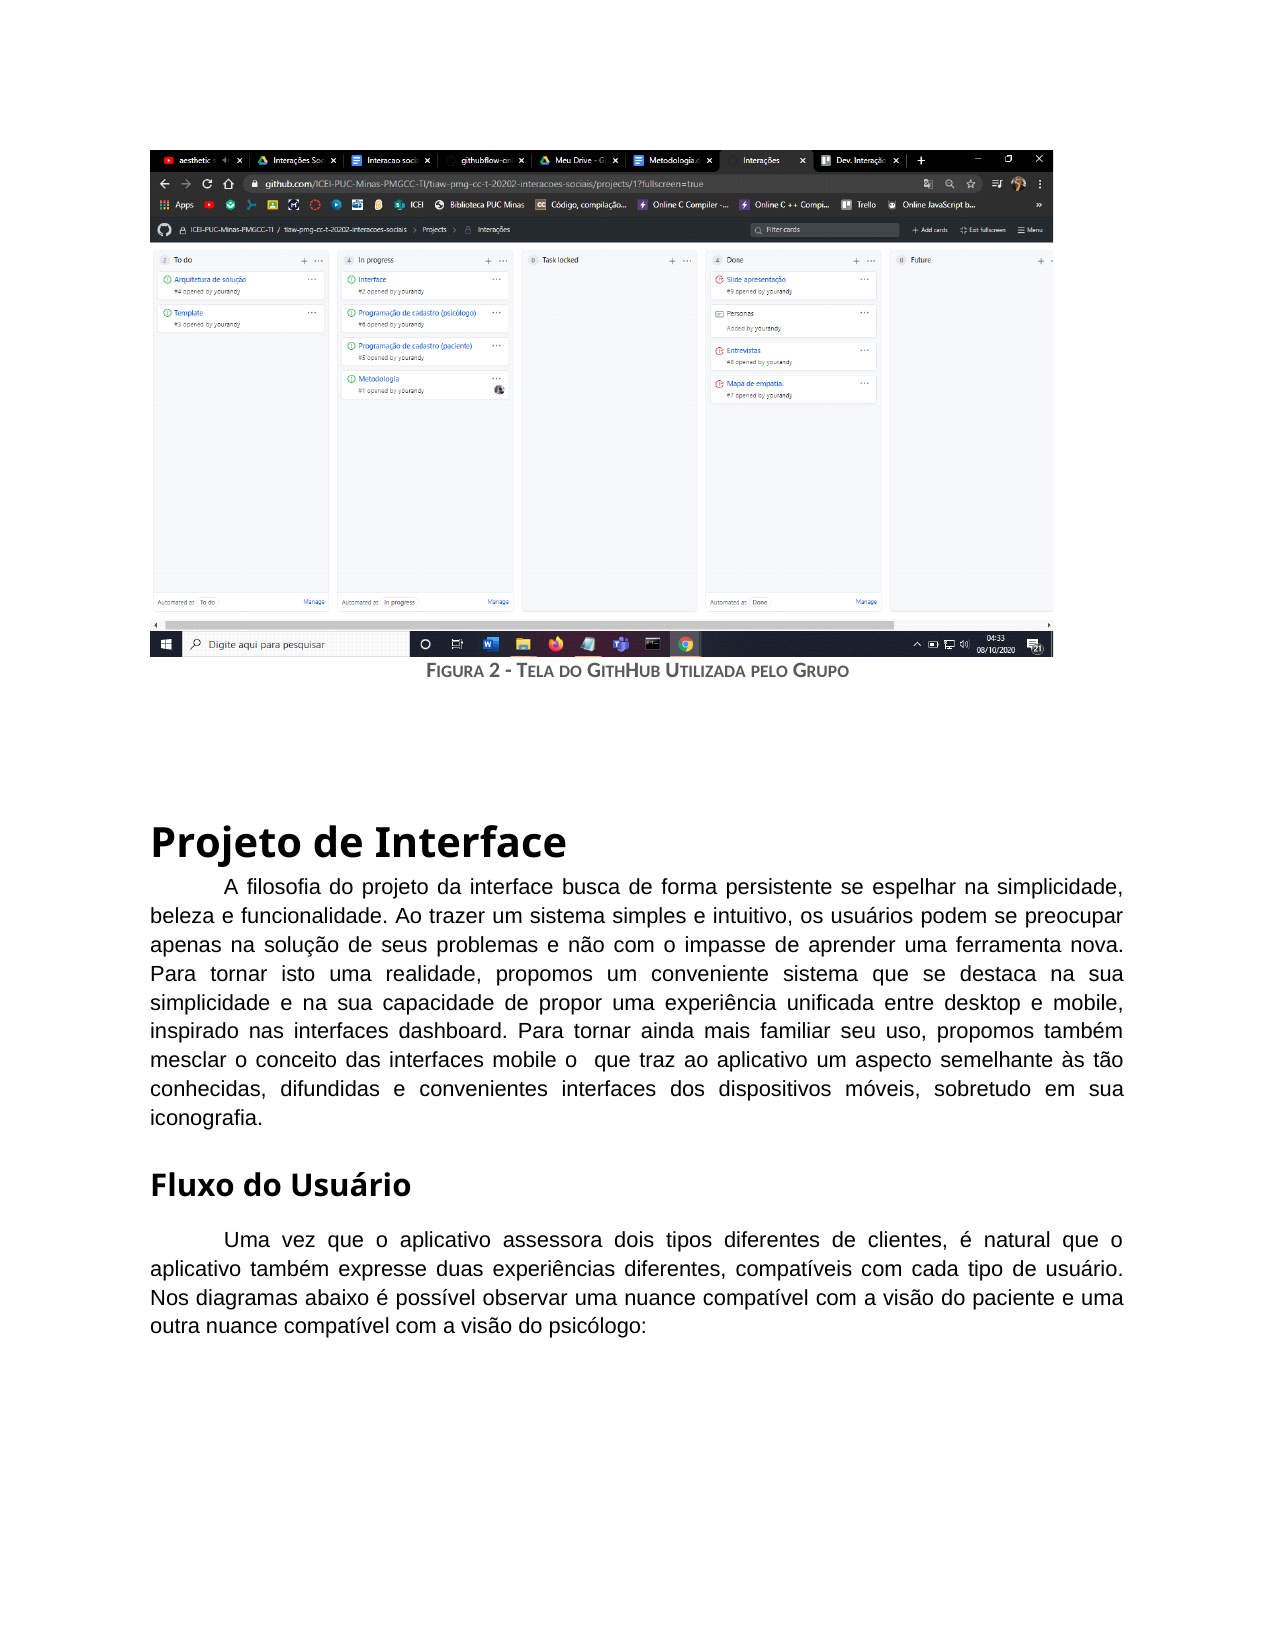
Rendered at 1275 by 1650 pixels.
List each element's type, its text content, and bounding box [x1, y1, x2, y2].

picture [150, 150, 1054, 657]
text Uma vez que o aplicativo assessora dois tipos diferentes de clientes, é natural que o aplicativo também expresse duas experiências diferentes, compatíveis com cada tipo de usuário. Nos diagramas abaixo é possível observar uma nuance compatível com a visão do paciente e uma outra nuance compatível com a visão do psicólogo: [150, 1227, 1125, 1339]
text A filosofia do projeto da interface busca de forma persistente se espelhar na simplicidade, beleza e funcionalidade. Ao trazer um sistema simples e intuitivo, os usuários podem se preocupar apenas na solução de seus problemas e não com o impasse de aprender uma ferramenta nova. Para tornar isto uma realidade, propomos um conveniente sistema que se destaca na sua simplicidade e na sua capacidade de propor uma experiência unificada entre desktop e mobile, inspirado nas interfaces dashboard. Para tornar ainda mais familiar seu uso, propomos também mesclar o conceito das interfaces mobile o que traz ao aplicativo um aspecto semelhante às tão conhecidas, difundidas e convenientes interfaces dos dispositivos móveis, sobretudo em sua iconografia. [150, 873, 1125, 1130]
subtitle Fluxo do Usuário [150, 1163, 1125, 1206]
subtitle Projeto de Interface [150, 813, 1125, 869]
